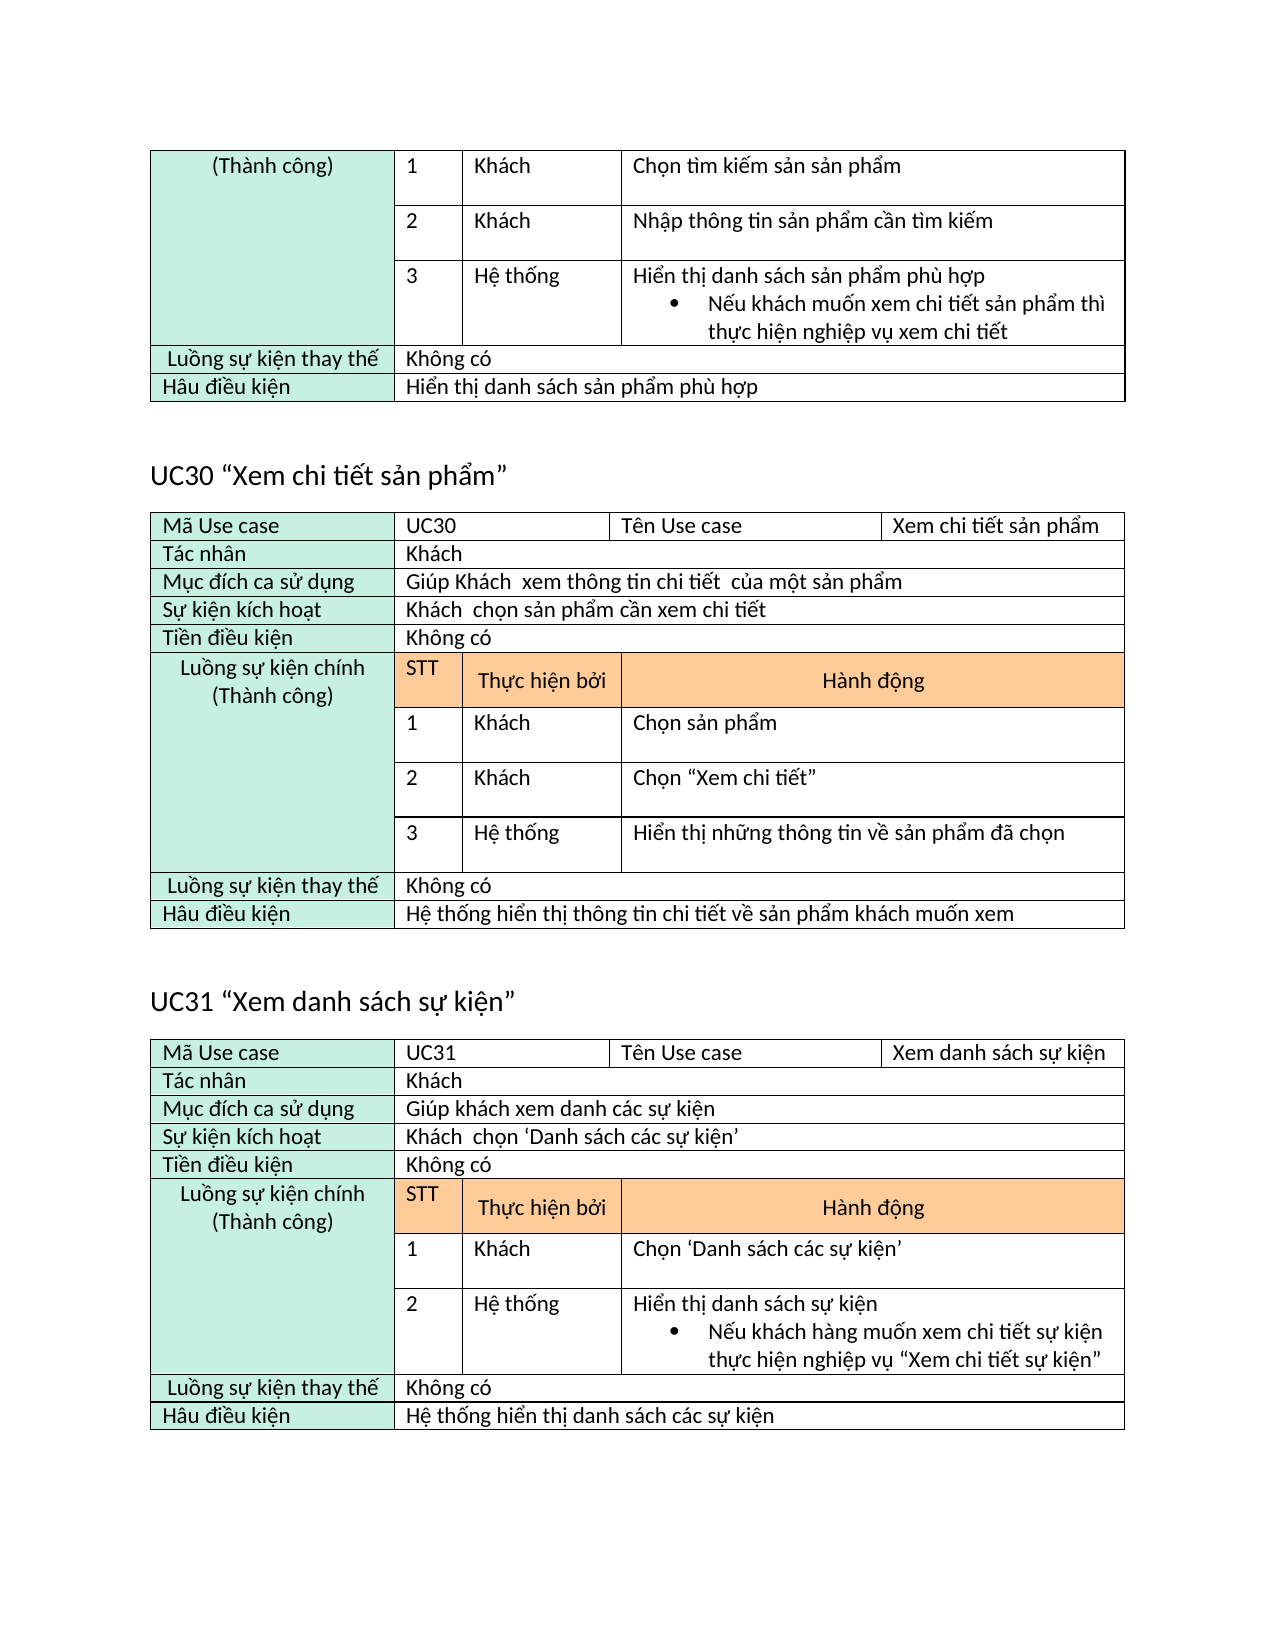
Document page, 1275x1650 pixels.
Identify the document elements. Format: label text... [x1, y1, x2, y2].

table_header Xem danh sách sự kiện [882, 1040, 1124, 1067]
table_cell 2 [395, 763, 462, 816]
table_cell Giúp khách xem danh các sự kiện [395, 1096, 1124, 1122]
table_cell Tiền điều kiện [151, 625, 394, 652]
table_cell Khách [463, 206, 621, 260]
table_cell Chọn ‘Danh sách các sự kiện’ [622, 1234, 1124, 1288]
table_cell Mục đích ca sử dụng [151, 1096, 394, 1122]
table_cell Khách [395, 1068, 1124, 1094]
table_cell Sự kiện kích hoạt [151, 597, 394, 624]
text UC31 “Xem danh sách sự kiện” [150, 983, 1231, 1019]
table_cell Hành động [622, 653, 1124, 707]
table_cell Luồng sự kiện chính (Thành công) [151, 1179, 394, 1373]
table_cell Hệ thống [463, 818, 621, 872]
table_cell Không có [395, 1151, 1124, 1178]
table_cell Hâu điều kiện [151, 1403, 394, 1429]
table_header (Thành công) [151, 151, 394, 345]
table_cell Khách [463, 763, 621, 816]
table_cell Không có [395, 873, 1124, 899]
table_cell Luồng sự kiện thay thế [151, 346, 394, 373]
table_header Mã Use case [151, 1040, 394, 1067]
text UC30 “Xem chi tiết sản phẩm” [150, 457, 1231, 493]
table_header Tên Use case [610, 1040, 881, 1067]
table_cell Luồng sự kiện thay thế [151, 1375, 394, 1401]
table_header Khách [463, 151, 621, 205]
table_header 1 [395, 151, 462, 205]
table_cell Thực hiện bởi [463, 653, 621, 707]
table_cell Giúp Khách xem thông tin chi tiết của một sản phẩm [395, 569, 1124, 596]
table_cell Hâu điều kiện [151, 901, 394, 927]
table_cell 3 [395, 261, 462, 345]
table_cell Nhập thông tin sản phẩm cần tìm kiếm [622, 206, 1124, 260]
table_cell Thực hiện bởi [463, 1179, 621, 1233]
table_header Mã Use case [151, 513, 394, 540]
table_cell 1 [395, 1234, 462, 1288]
table_cell Luồng sự kiện chính (Thành công) [151, 653, 394, 872]
table_cell Tác nhân [151, 1068, 394, 1094]
table_cell Hiển thị danh sách sự kiện Nếu khách hàng muốn xem chi tiết sự kiện thực hiện nghiệp vụ “Xem chi tiết sự kiện” [622, 1289, 1124, 1373]
table_cell Hành động [622, 1179, 1124, 1233]
table_cell Không có [395, 625, 1124, 652]
table_cell 3 [395, 818, 462, 872]
table_header Chọn tìm kiếm sản sản phẩm [622, 151, 1124, 205]
table_cell Chọn “Xem chi tiết” [622, 763, 1124, 816]
table_cell Không có [395, 1375, 1124, 1401]
table_header UC30 [395, 513, 609, 540]
table_cell Hệ thống hiển thị thông tin chi tiết về sản phẩm khách muốn xem [395, 901, 1124, 927]
table_cell Hiển thị những thông tin về sản phẩm đã chọn [622, 818, 1124, 872]
table_header Xem chi tiết sản phẩm [882, 513, 1124, 540]
table_cell Khách [395, 541, 1124, 568]
table_cell Khách chọn ‘Danh sách các sự kiện’ [395, 1124, 1124, 1150]
table_cell 1 [395, 708, 462, 762]
table_cell Mục đích ca sử dụng [151, 569, 394, 596]
table_cell Hiển thị danh sách sản phẩm phù hợp [395, 374, 1124, 401]
table_cell Không có [395, 346, 1124, 373]
table_cell 2 [395, 1289, 462, 1373]
table_cell Hệ thống [463, 1289, 621, 1373]
table_cell Tiền điều kiện [151, 1151, 394, 1178]
table_cell Khách chọn sản phẩm cần xem chi tiết [395, 597, 1124, 624]
table_cell Hiển thị danh sách sản phẩm phù hợp Nếu khách muốn xem chi tiết sản phẩm thì thực hiện nghiệp vụ xem chi tiết [622, 261, 1124, 345]
table_cell Khách [463, 708, 621, 762]
table_cell Chọn sản phẩm [622, 708, 1124, 762]
table_header Tên Use case [610, 513, 881, 540]
table_cell STT [395, 1179, 462, 1233]
table_cell 2 [395, 206, 462, 260]
table_cell Sự kiện kích hoạt [151, 1124, 394, 1150]
table_cell Khách [463, 1234, 621, 1288]
table_cell Hâu điều kiện [151, 374, 394, 401]
table_cell Hệ thống hiển thị danh sách các sự kiện [395, 1403, 1124, 1429]
table_cell Tác nhân [151, 541, 394, 568]
table_cell Hệ thống [463, 261, 621, 345]
table_cell Luồng sự kiện thay thế [151, 873, 394, 899]
table_cell STT [395, 653, 462, 707]
table_header UC31 [395, 1040, 609, 1067]
